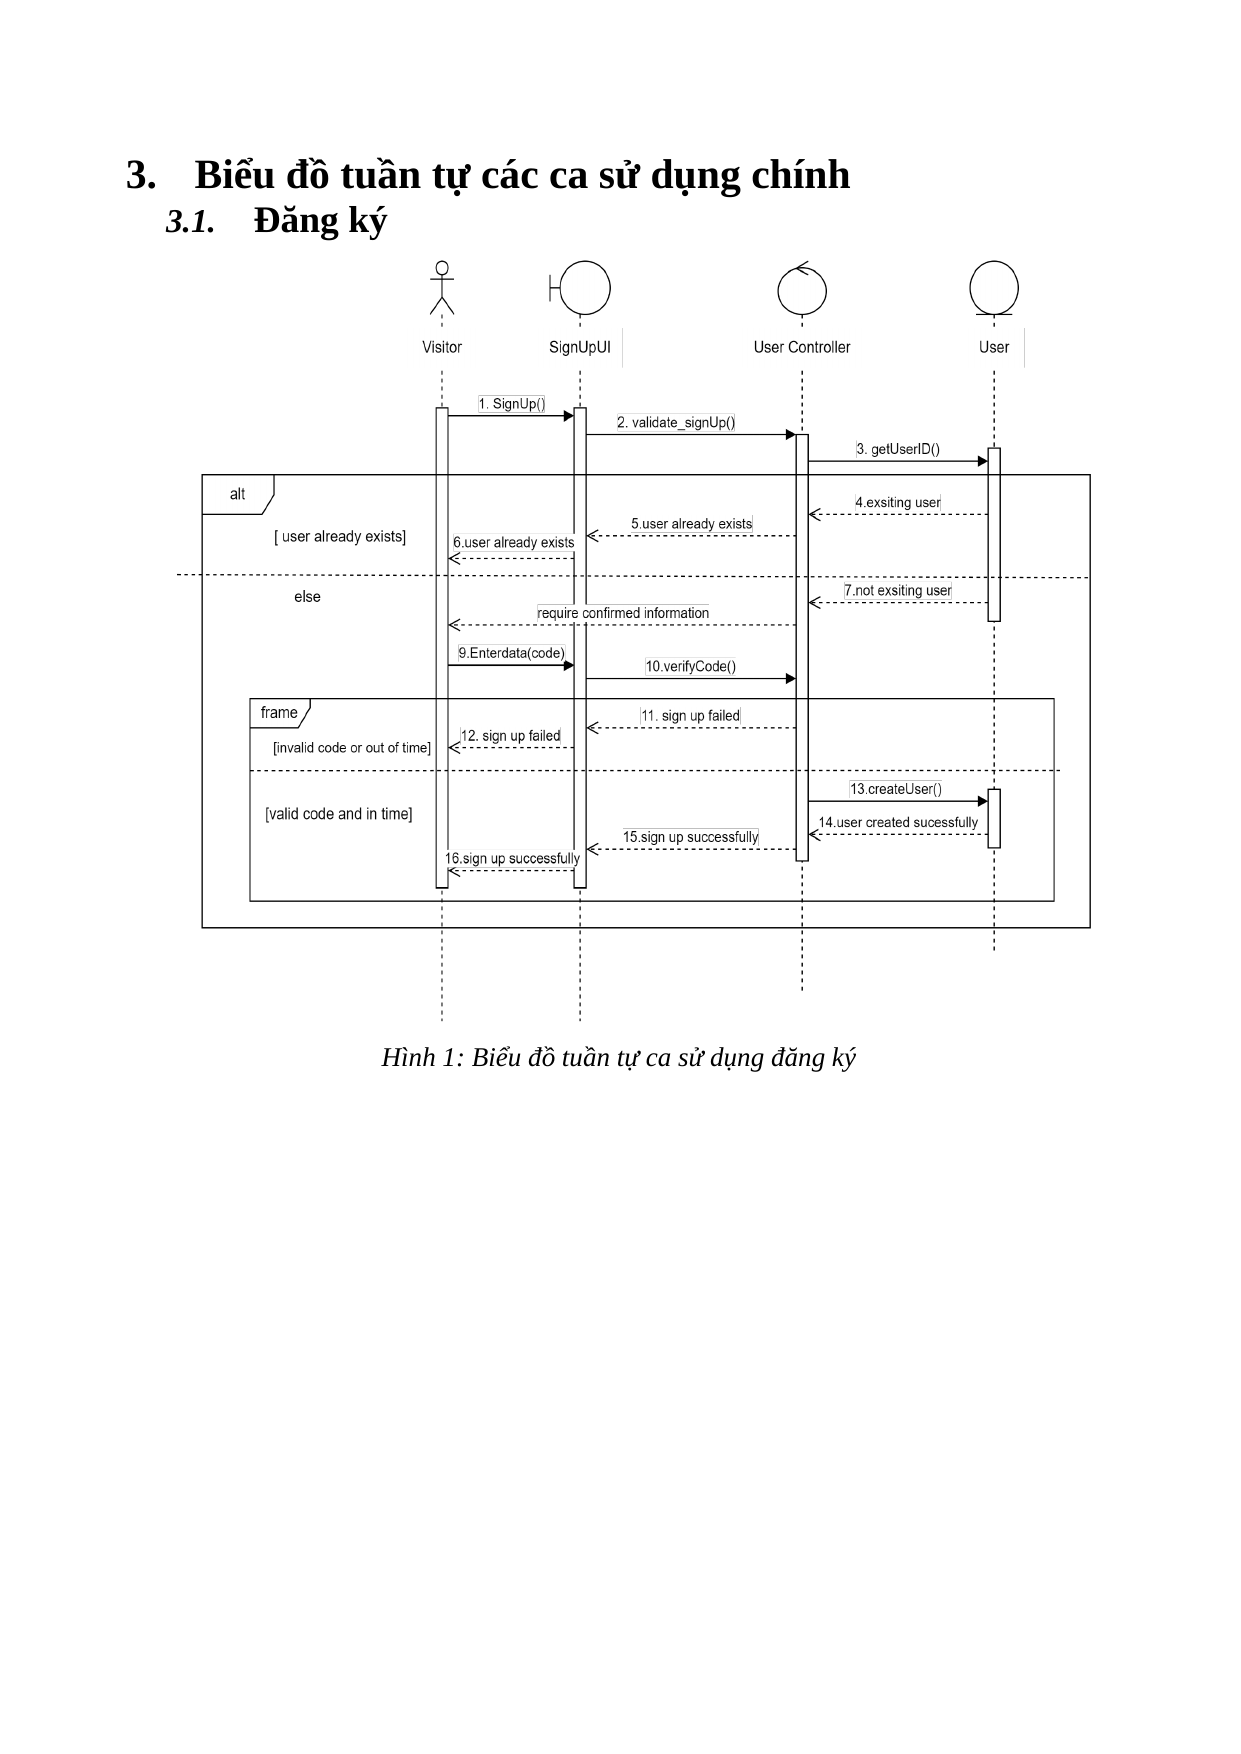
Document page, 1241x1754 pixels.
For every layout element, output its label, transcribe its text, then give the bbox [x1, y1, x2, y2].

subtitle Biểu đồ tuần tự các ca sử dụng chính [157, 150, 1090, 198]
text Hình 1: Biểu đồ tuần tự ca sử dụng đăng ký [150, 1041, 1090, 1072]
picture [164, 247, 1105, 1035]
subtitle Đăng ký [216, 198, 1090, 241]
